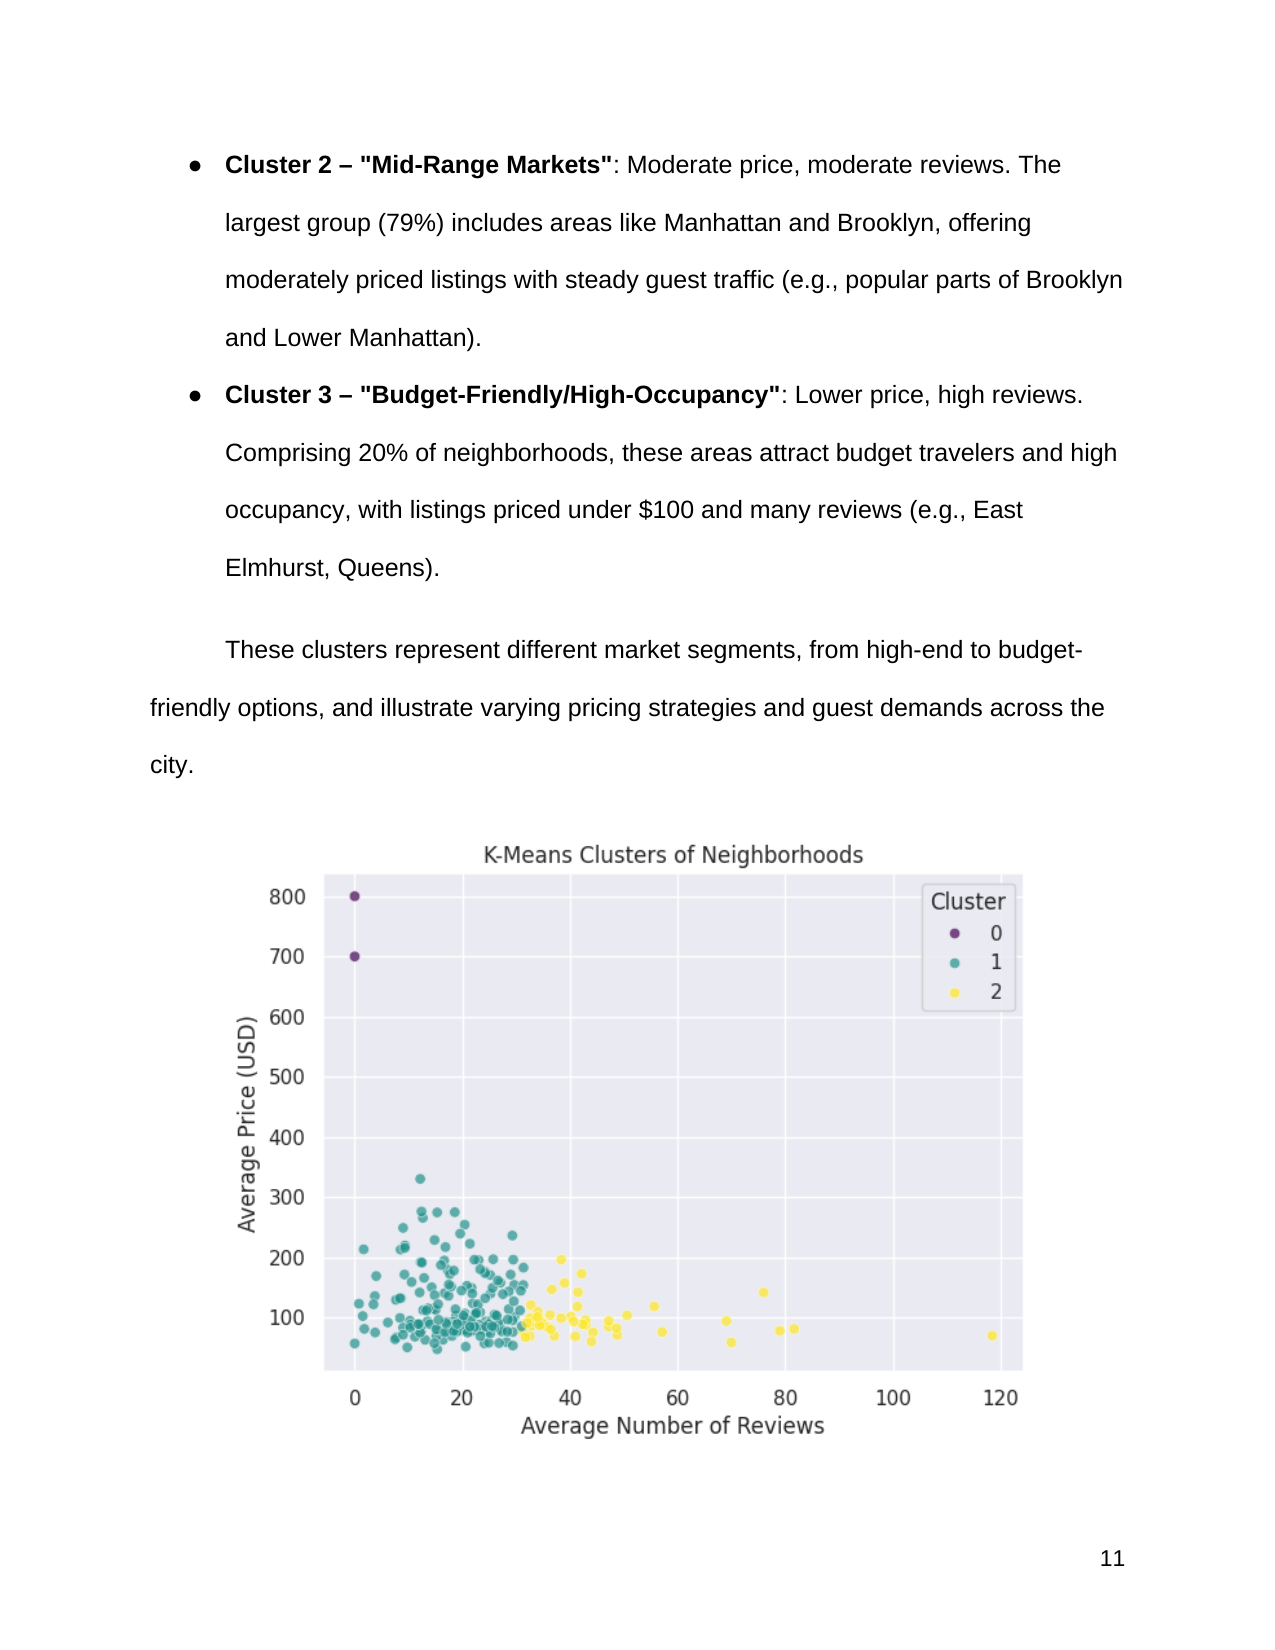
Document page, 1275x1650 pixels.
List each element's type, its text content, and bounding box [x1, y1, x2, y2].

text These clusters represent different market segments, from high-end to budget-friendly options, and illustrate varying pricing strategies and guest demands across the city. [150, 635, 1125, 779]
list Cluster 3 – "Budget-Friendly/High-Occupancy": Lower price, high reviews. Comprising 20% of neighborhoods, these areas attract budget travelers and high occupancy, with listings priced under $100 and many reviews (e.g., East Elmhurst, Queens). [187, 380, 1125, 581]
list Cluster 2 – "Mid-Range Markets": Moderate price, moderate reviews. The largest group (79%) includes areas like Manhattan and Brooklyn, offering moderately priced listings with steady guest traffic (e.g., popular parts of Brooklyn and Lower Manhattan). [187, 150, 1125, 351]
picture [225, 832, 1037, 1452]
